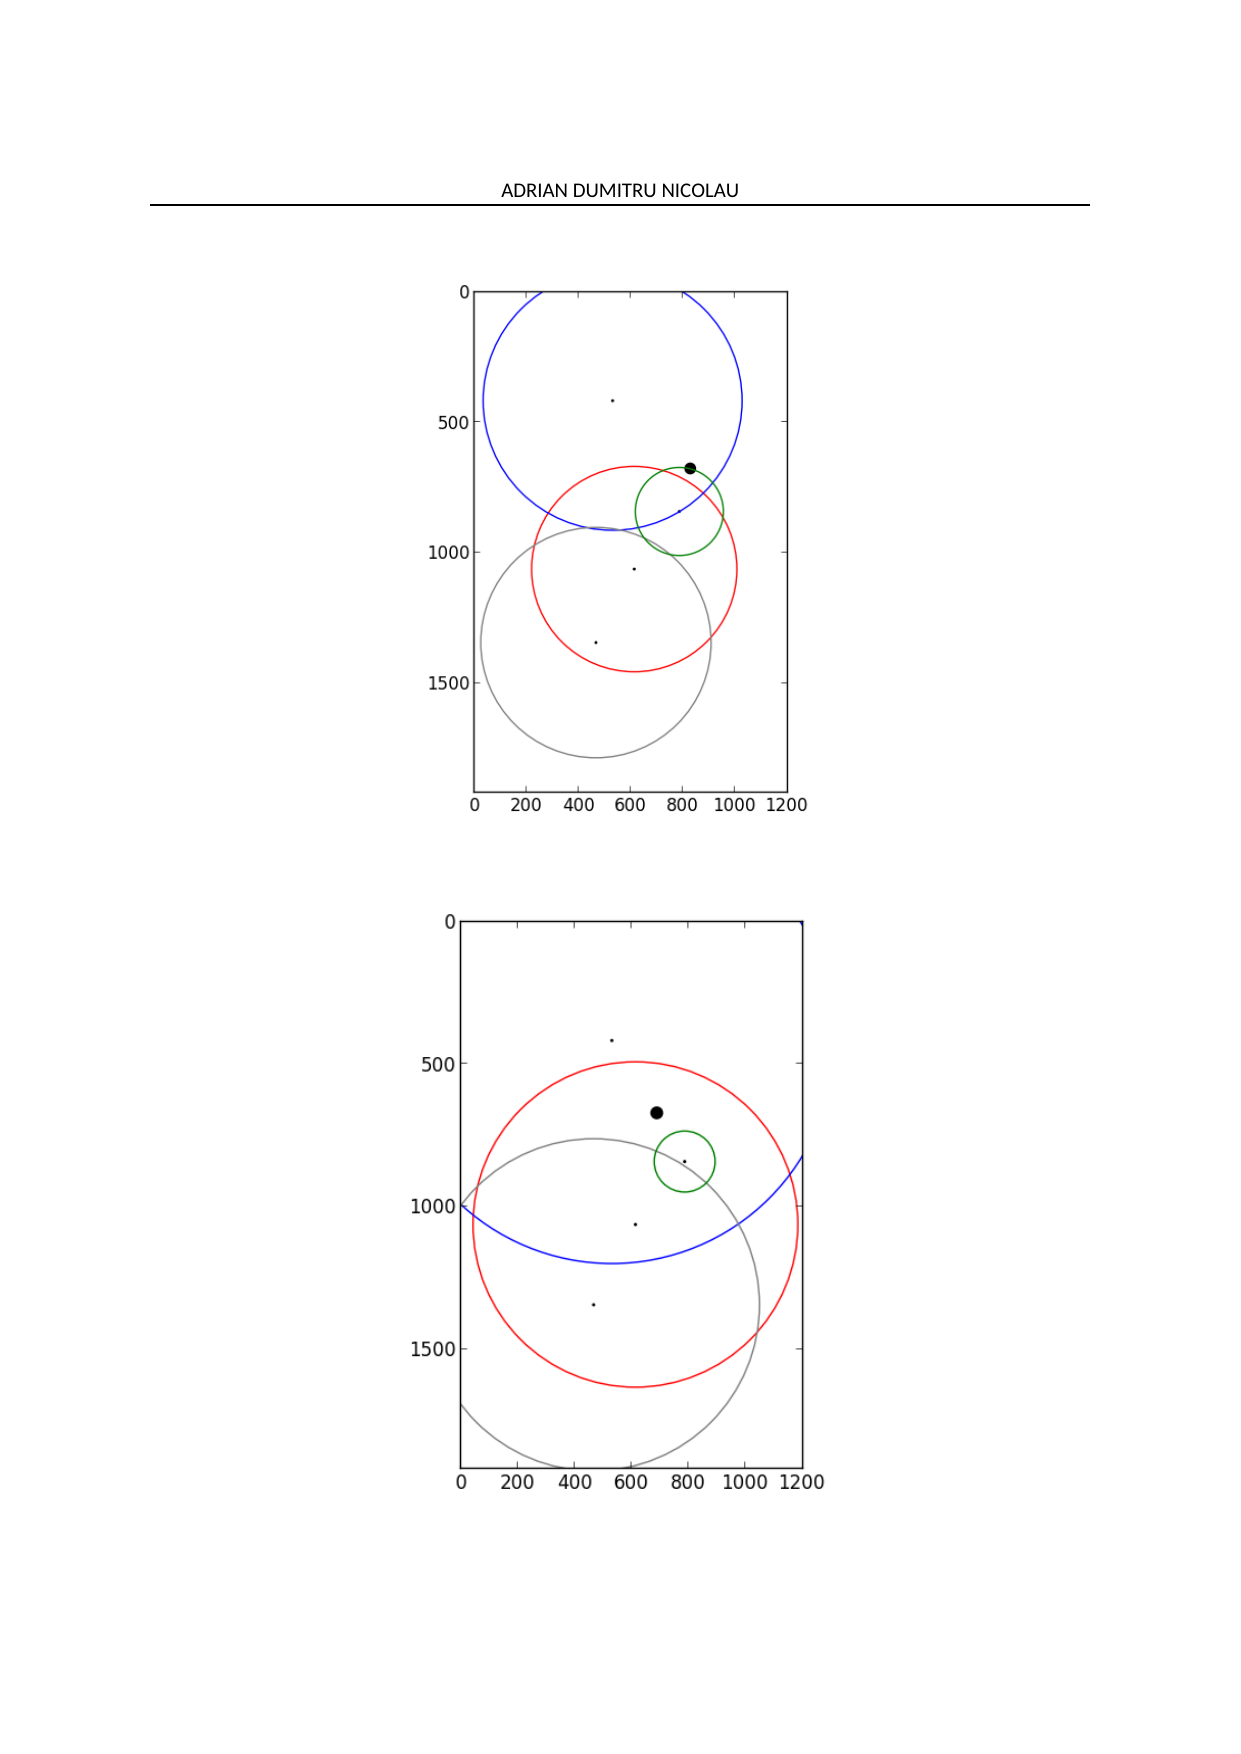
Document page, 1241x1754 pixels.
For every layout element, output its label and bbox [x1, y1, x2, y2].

picture [168, 231, 1073, 1537]
